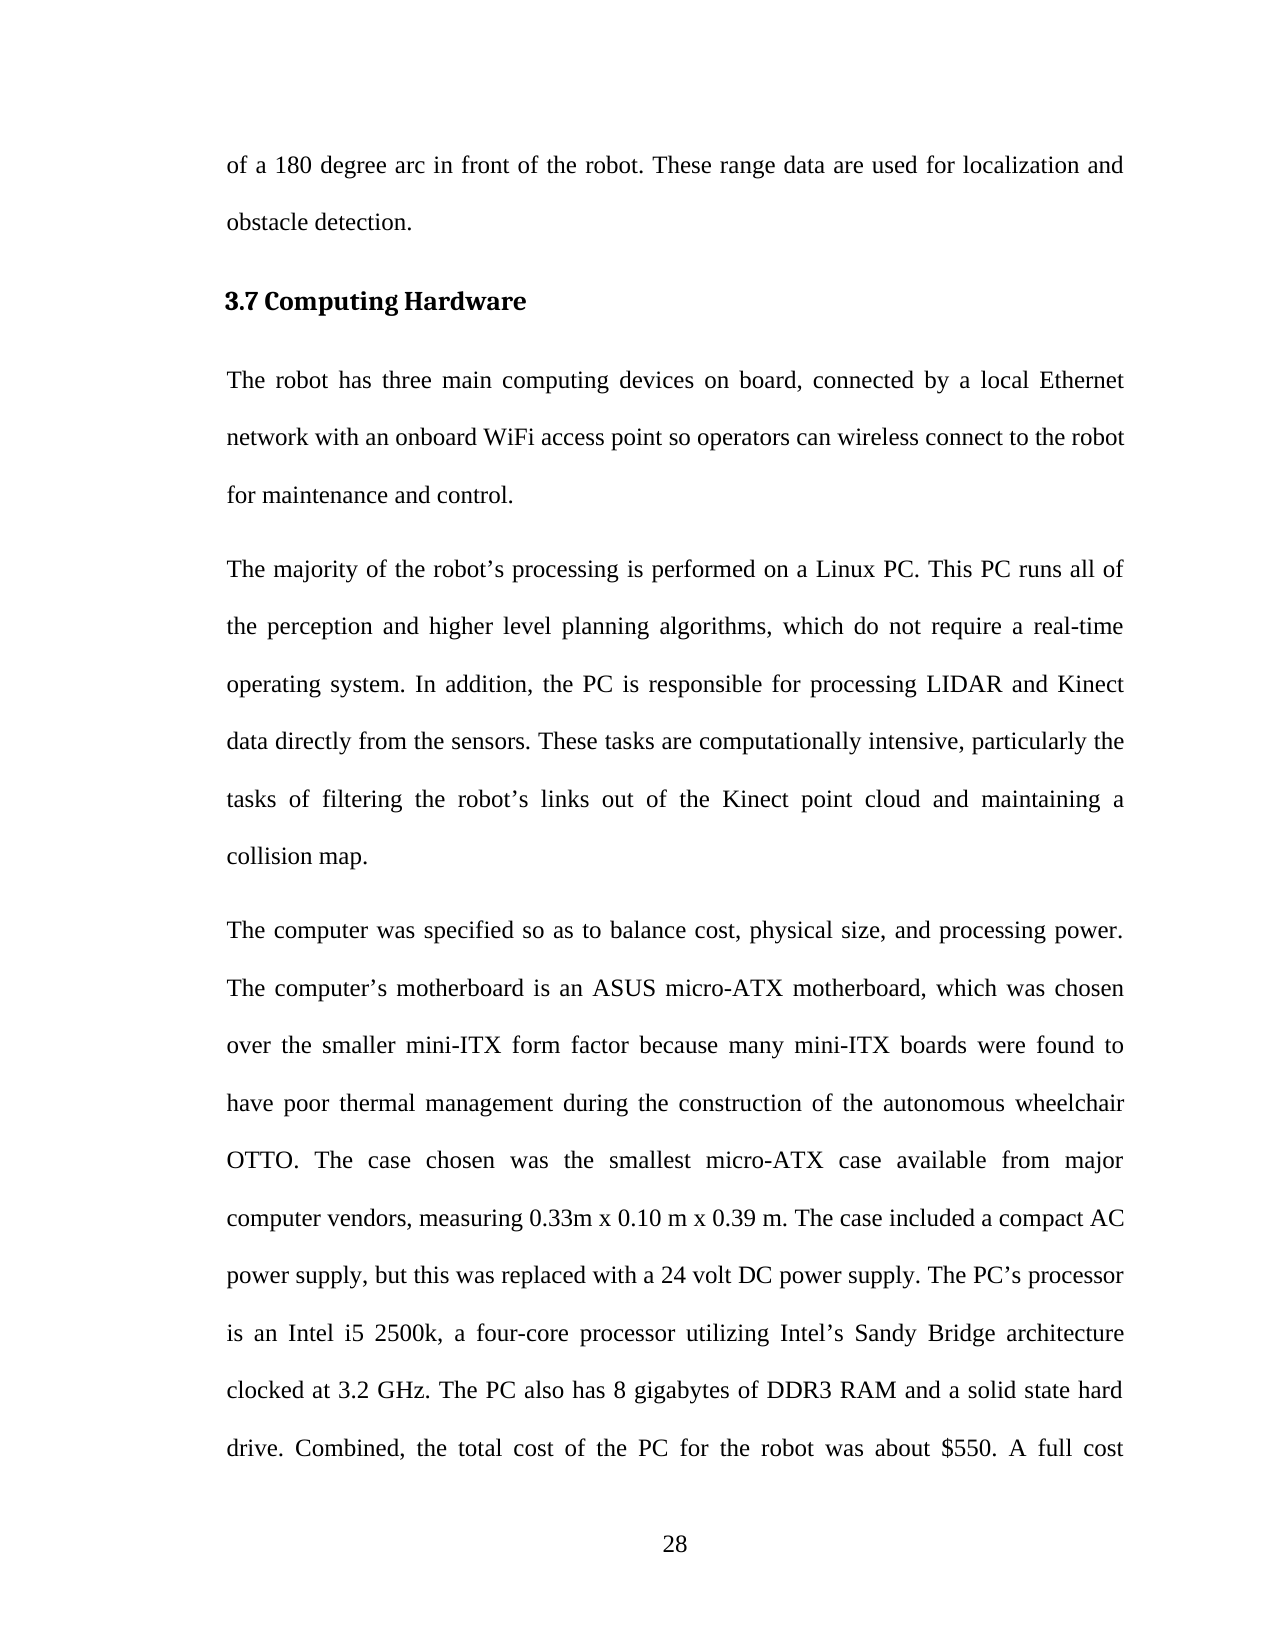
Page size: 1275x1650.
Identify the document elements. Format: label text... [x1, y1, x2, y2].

text The robot has three main computing devices on board, connected by a local Ethernet network with an onboard WiFi access point so operators can wireless connect to the robot for maintenance and control. [226, 365, 1125, 508]
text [226, 916, 1125, 1462]
subtitle Computing Hardware [225, 286, 1125, 317]
text The majority of the robot’s processing is performed on a Linux PC. This PC runs all of the perception and higher level planning algorithms, which do not require a real-time operating system. In addition, the PC is responsible for processing LIDAR and Kinect data directly from the sensors. These tasks are computationally intensive, particularly the tasks of filtering the robot’s links out of the Kinect point cloud and maintaining a collision map. [226, 554, 1125, 870]
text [226, 150, 1125, 236]
